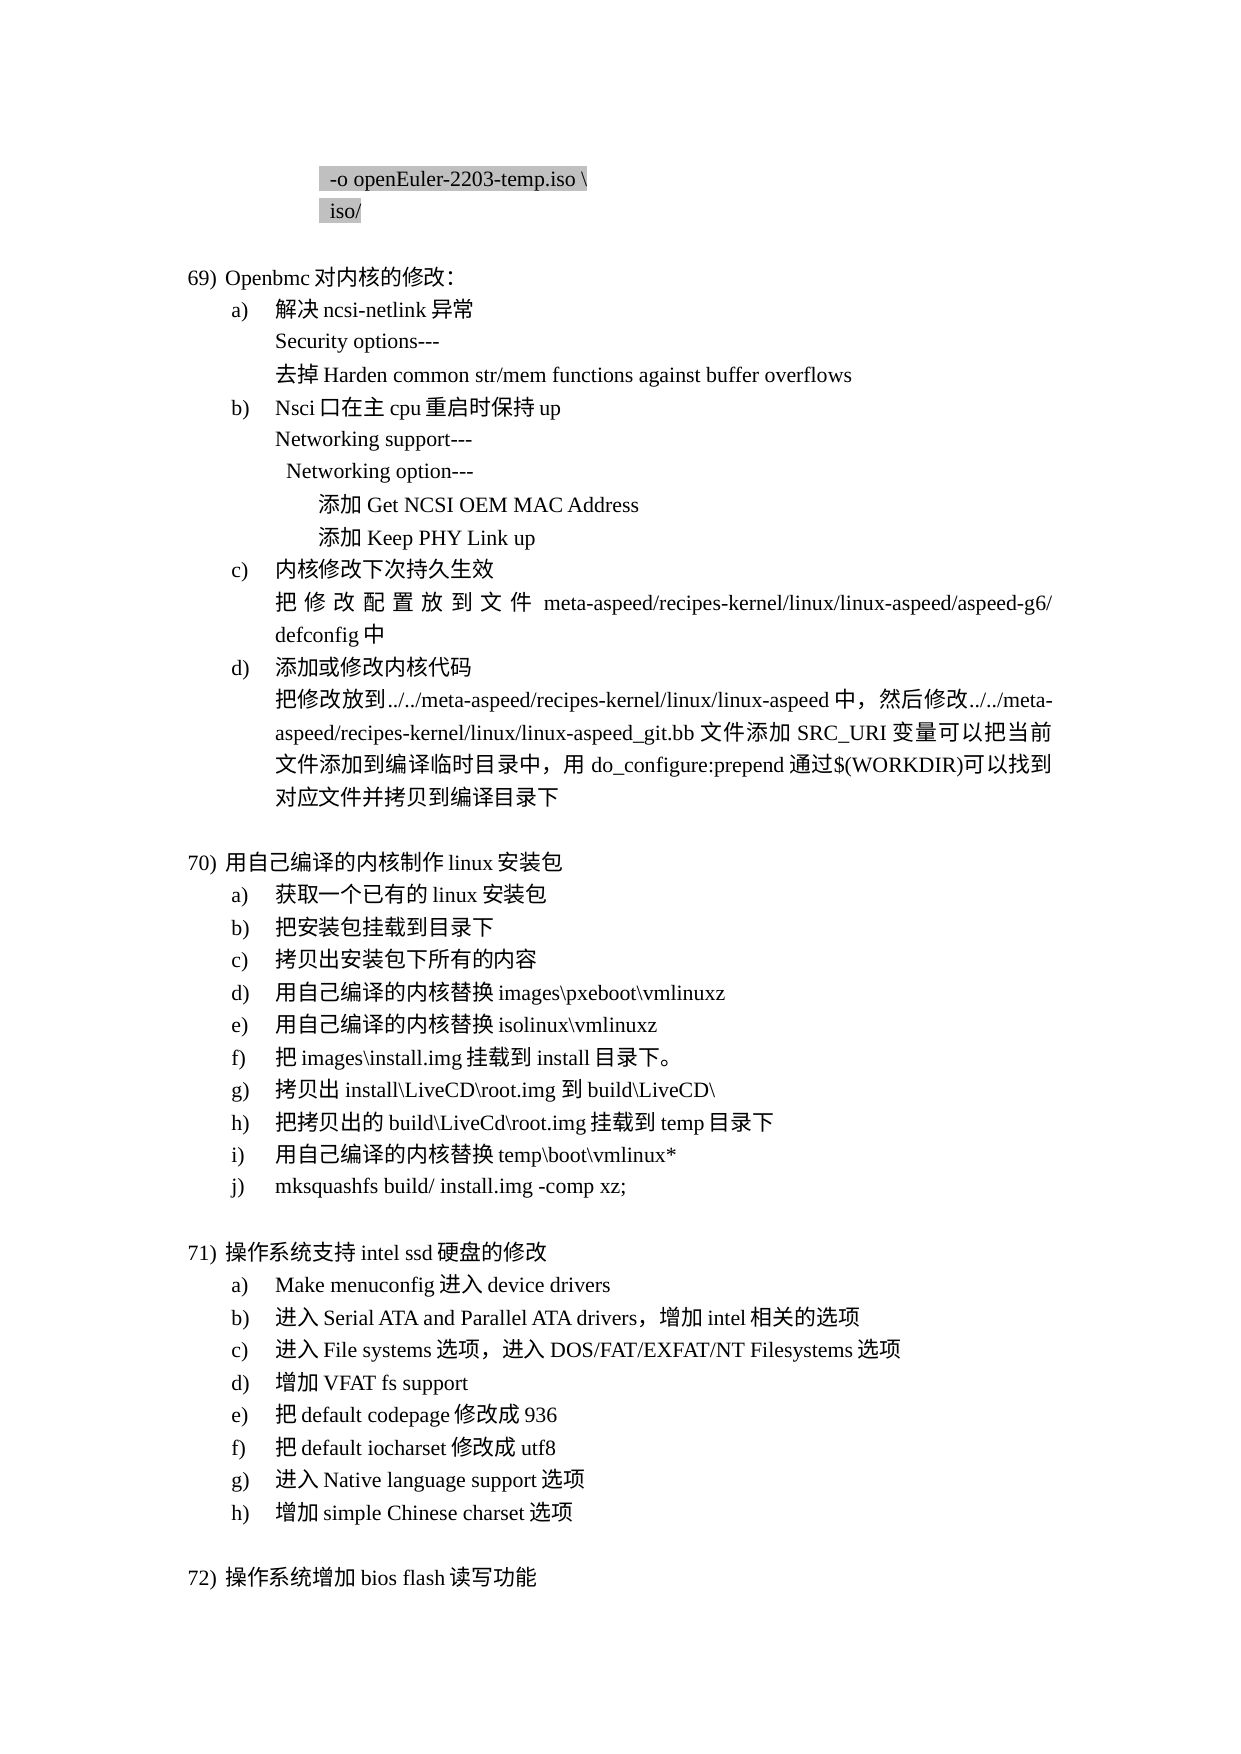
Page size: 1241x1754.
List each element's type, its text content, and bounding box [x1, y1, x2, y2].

list 增加simple Chinese charset选项 [231, 1494, 1053, 1527]
list 把default iocharset修改成utf8 [231, 1429, 1053, 1462]
list 进入File systems选项，进入DOS/FAT/EXFAT/NT Filesystems选项 [231, 1332, 1053, 1364]
list Networking support--- [275, 422, 1053, 454]
list 把images\install.img挂载到install目录下。 [231, 1039, 1053, 1072]
list 操作系统支持intel ssd硬盘的修改 [187, 1234, 1053, 1267]
list 增加VFAT fs support [231, 1364, 1053, 1397]
list Openbmc对内核的修改： [187, 259, 1053, 292]
list mksquashfs build/ install.img -comp xz; [231, 1169, 1053, 1202]
list 把拷贝出的build\LiveCd\root.img挂载到temp目录下 [231, 1104, 1053, 1137]
list 解决ncsi-netlink异常 [231, 292, 1053, 324]
list -o openEuler-2203-temp.iso \ [275, 162, 1053, 194]
list 把default codepage修改成936 [231, 1397, 1053, 1429]
list 拷贝出install\LiveCD\root.img 到build\LiveCD\ [231, 1072, 1053, 1104]
list 获取一个已有的linux安装包 [231, 877, 1053, 909]
list Make menuconfig进入device drivers [231, 1267, 1053, 1299]
list 内核修改下次持久生效 [231, 552, 1053, 584]
list Networking option--- [275, 454, 1053, 487]
list 进入Serial ATA and Parallel ATA drivers，增加intel相关的选项 [231, 1299, 1053, 1332]
list 操作系统增加bios flash读写功能 [187, 1559, 1053, 1592]
list 用自己编译的内核替换images\pxeboot\vmlinuxz [231, 974, 1053, 1007]
list 用自己编译的内核替换isolinux\vmlinuxz [231, 1007, 1053, 1039]
list 把修改配置放到文件meta-aspeed/recipes-kernel/linux/linux-aspeed/aspeed-g6/defconfig中 [275, 584, 1053, 649]
list 去掉Harden common str/mem functions against buffer overflows [275, 357, 1053, 389]
list 用自己编译的内核制作linux安装包 [187, 844, 1053, 877]
list 把安装包挂载到目录下 [231, 909, 1053, 942]
list iso/ [275, 194, 1053, 227]
list 把修改放到../../meta-aspeed/recipes-kernel/linux/linux-aspeed中，然后修改../../meta-aspeed/recipes-kernel/linux/linux-aspeed_git.bb文件添加SRC_URI变量可以把当前文件添加到编译临时目录中，用do_configure:prepend通过$(WORKDIR)可以找到对应文件并拷贝到编译目录下 [275, 682, 1053, 812]
list 用自己编译的内核替换temp\boot\vmlinux* [231, 1137, 1053, 1169]
list 添加或修改内核代码 [231, 649, 1053, 682]
list Security options--- [275, 324, 1053, 357]
list 拷贝出安装包下所有的内容 [231, 942, 1053, 974]
list Nsci口在主cpu重启时保持up [231, 389, 1053, 422]
list 添加Get NCSI OEM MAC Address [275, 487, 1053, 519]
list 进入Native language support选项 [231, 1462, 1053, 1494]
list 添加Keep PHY Link up [275, 519, 1053, 552]
